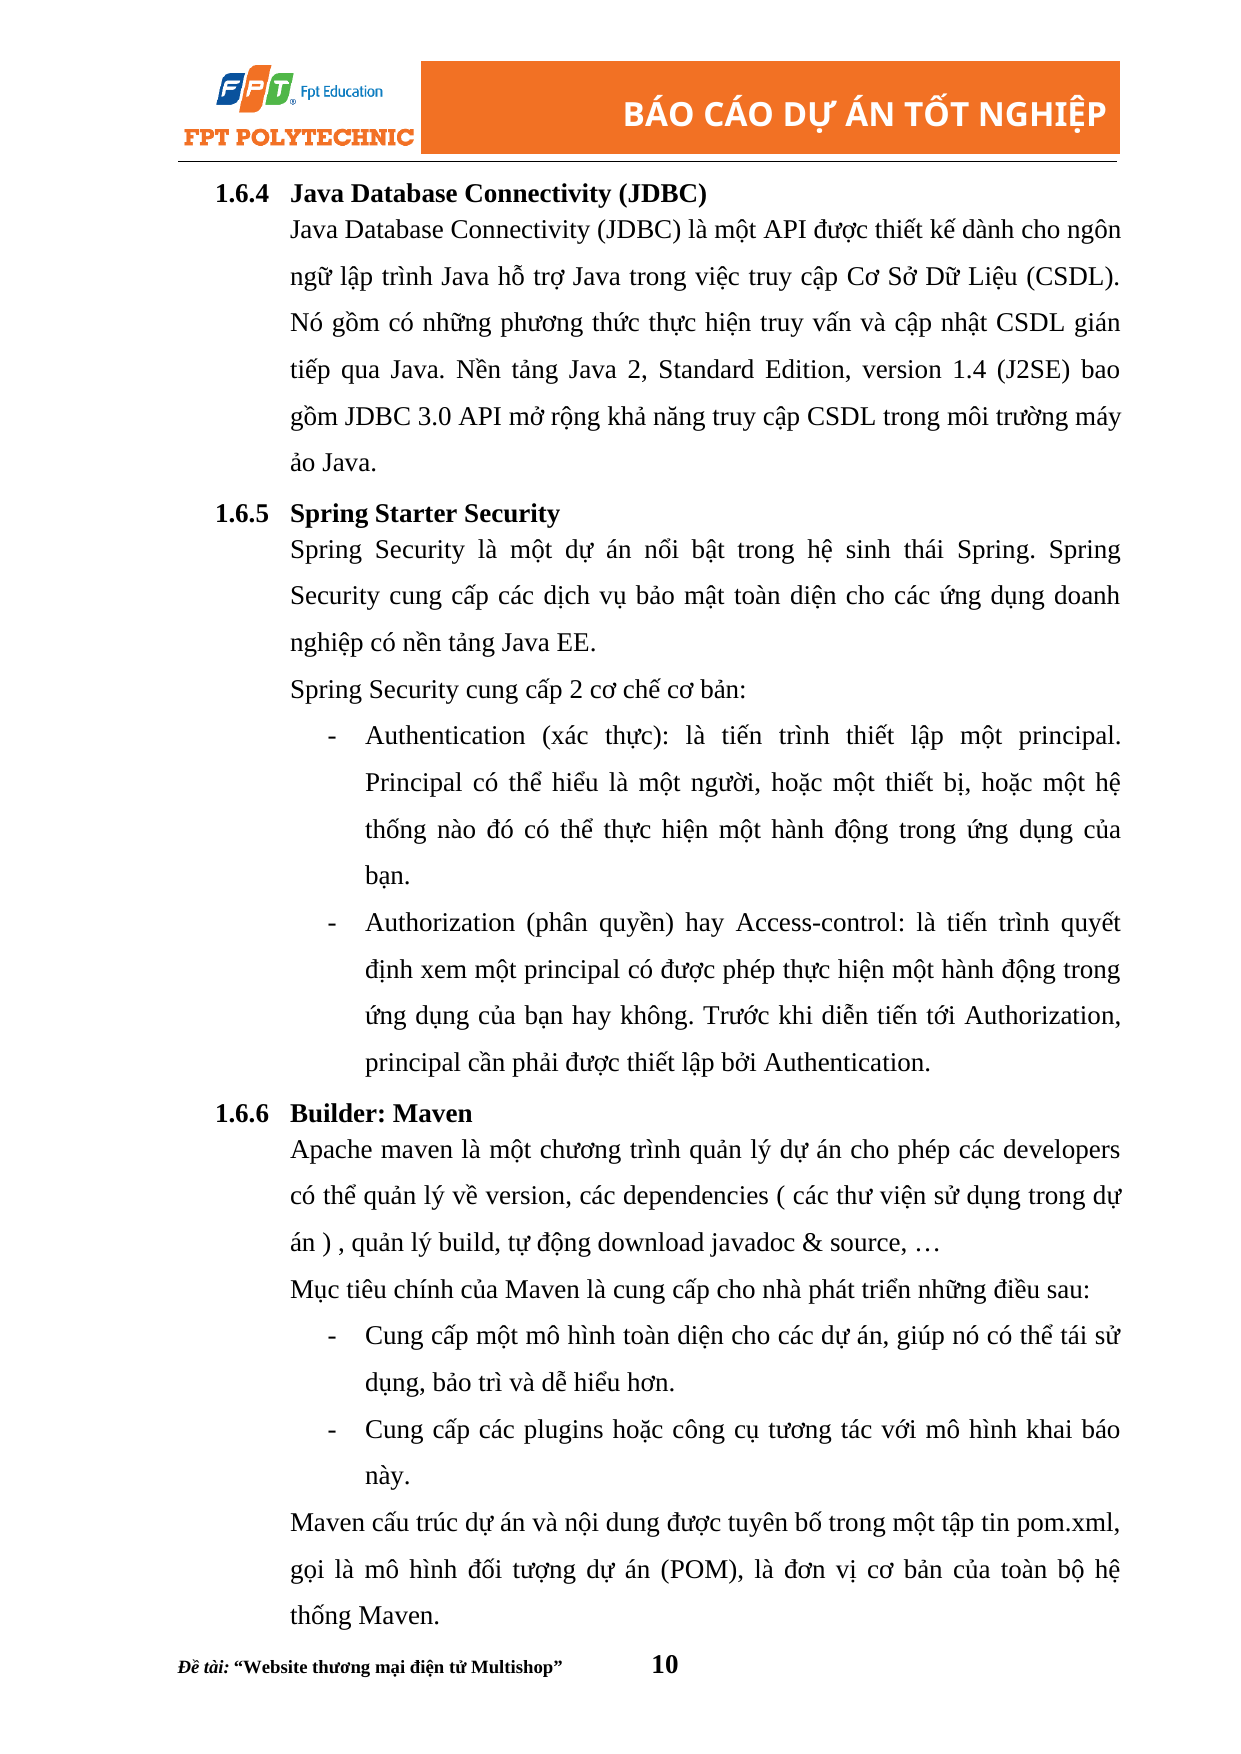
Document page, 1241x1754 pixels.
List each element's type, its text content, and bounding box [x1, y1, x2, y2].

list Cung cấp các plugins hoặc công cụ tương tác với mô hình khai báo này. [327, 1413, 1122, 1491]
list Cung cấp một mô hình toàn diện cho các dự án, giúp nó có thể tái sử dụng, bảo trì và dễ hiểu hơn. [327, 1319, 1122, 1397]
text Spring Security là một dự án nổi bật trong hệ sinh thái Spring. Spring Security cung cấp các dịch vụ bảo mật toàn diện cho các ứng dụng doanh nghiệp có nền tảng Java EE. [290, 533, 1122, 657]
subtitle Spring Starter Security [215, 497, 1122, 528]
text Apache maven là một chương trình quản lý dự án cho phép các developers có thể quản lý về version, các dependencies ( các thư viện sử dụng trong dự án ) , quản lý build, tự động download javadoc & source, … [290, 1133, 1122, 1257]
text Java Database Connectivity (JDBC) là một API được thiết kế dành cho ngôn ngữ lập trình Java hỗ trợ Java trong việc truy cập Cơ Sở Dữ Liệu (CSDL). Nó gồm có những phương thức thực hiện truy vấn và cập nhật CSDL gián tiếp qua Java. Nền tảng Java 2, Standard Edition, version 1.4 (J2SE) bao gồm JDBC 3.0 API mở rộng khả năng truy cập CSDL trong môi trường máy ảo Java. [290, 213, 1122, 477]
list Authorization (phân quyền) hay Access-control: là tiến trình quyết định xem một principal có được phép thực hiện một hành động trong ứng dụng của bạn hay không. Trước khi diễn tiến tới Authorization, principal cần phải được thiết lập bởi Authentication. [327, 906, 1122, 1077]
subtitle Builder: Maven [215, 1097, 1122, 1128]
subtitle Java Database Connectivity (JDBC) [215, 177, 1122, 208]
picture [174, 58, 420, 157]
text Mục tiêu chính của Maven là cung cấp cho nhà phát triển những điều sau: [290, 1273, 1122, 1304]
text Spring Security cung cấp 2 cơ chế cơ bản: [290, 673, 1122, 704]
text Maven cấu trúc dự án và nội dung được tuyên bố trong một tập tin pom.xml, gọi là mô hình đối tượng dự án (POM), là đơn vị cơ bản của toàn bộ hệ thống Maven. [290, 1506, 1122, 1631]
list Authentication (xác thực): là tiến trình thiết lập một principal. Principal có thể hiểu là một người, hoặc một thiết bị, hoặc một hệ thống nào đó có thể thực hiện một hành động trong ứng dụng của bạn. [327, 719, 1122, 891]
